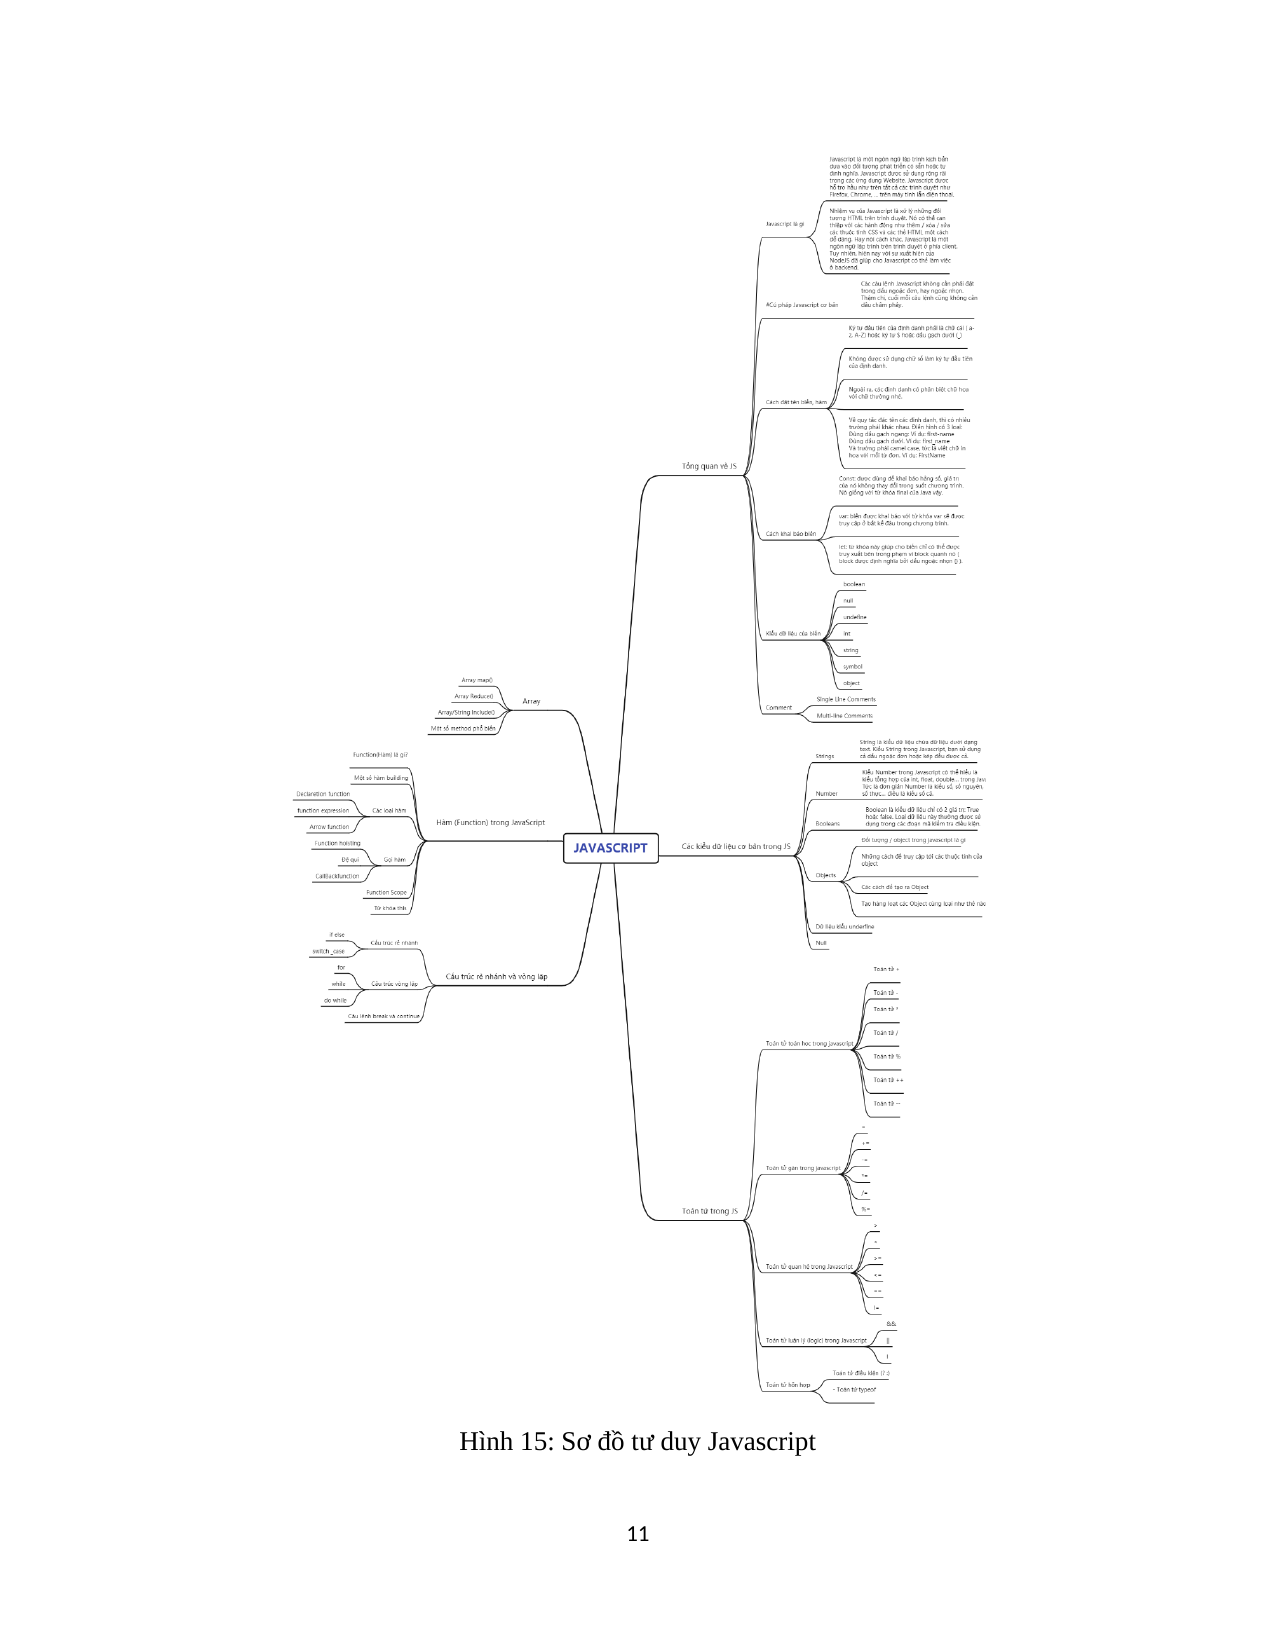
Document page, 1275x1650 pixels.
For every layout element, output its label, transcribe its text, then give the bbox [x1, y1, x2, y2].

picture [289, 150, 986, 1407]
text Hình 15: Sơ đồ tư duy Javascript [150, 1425, 1125, 1456]
